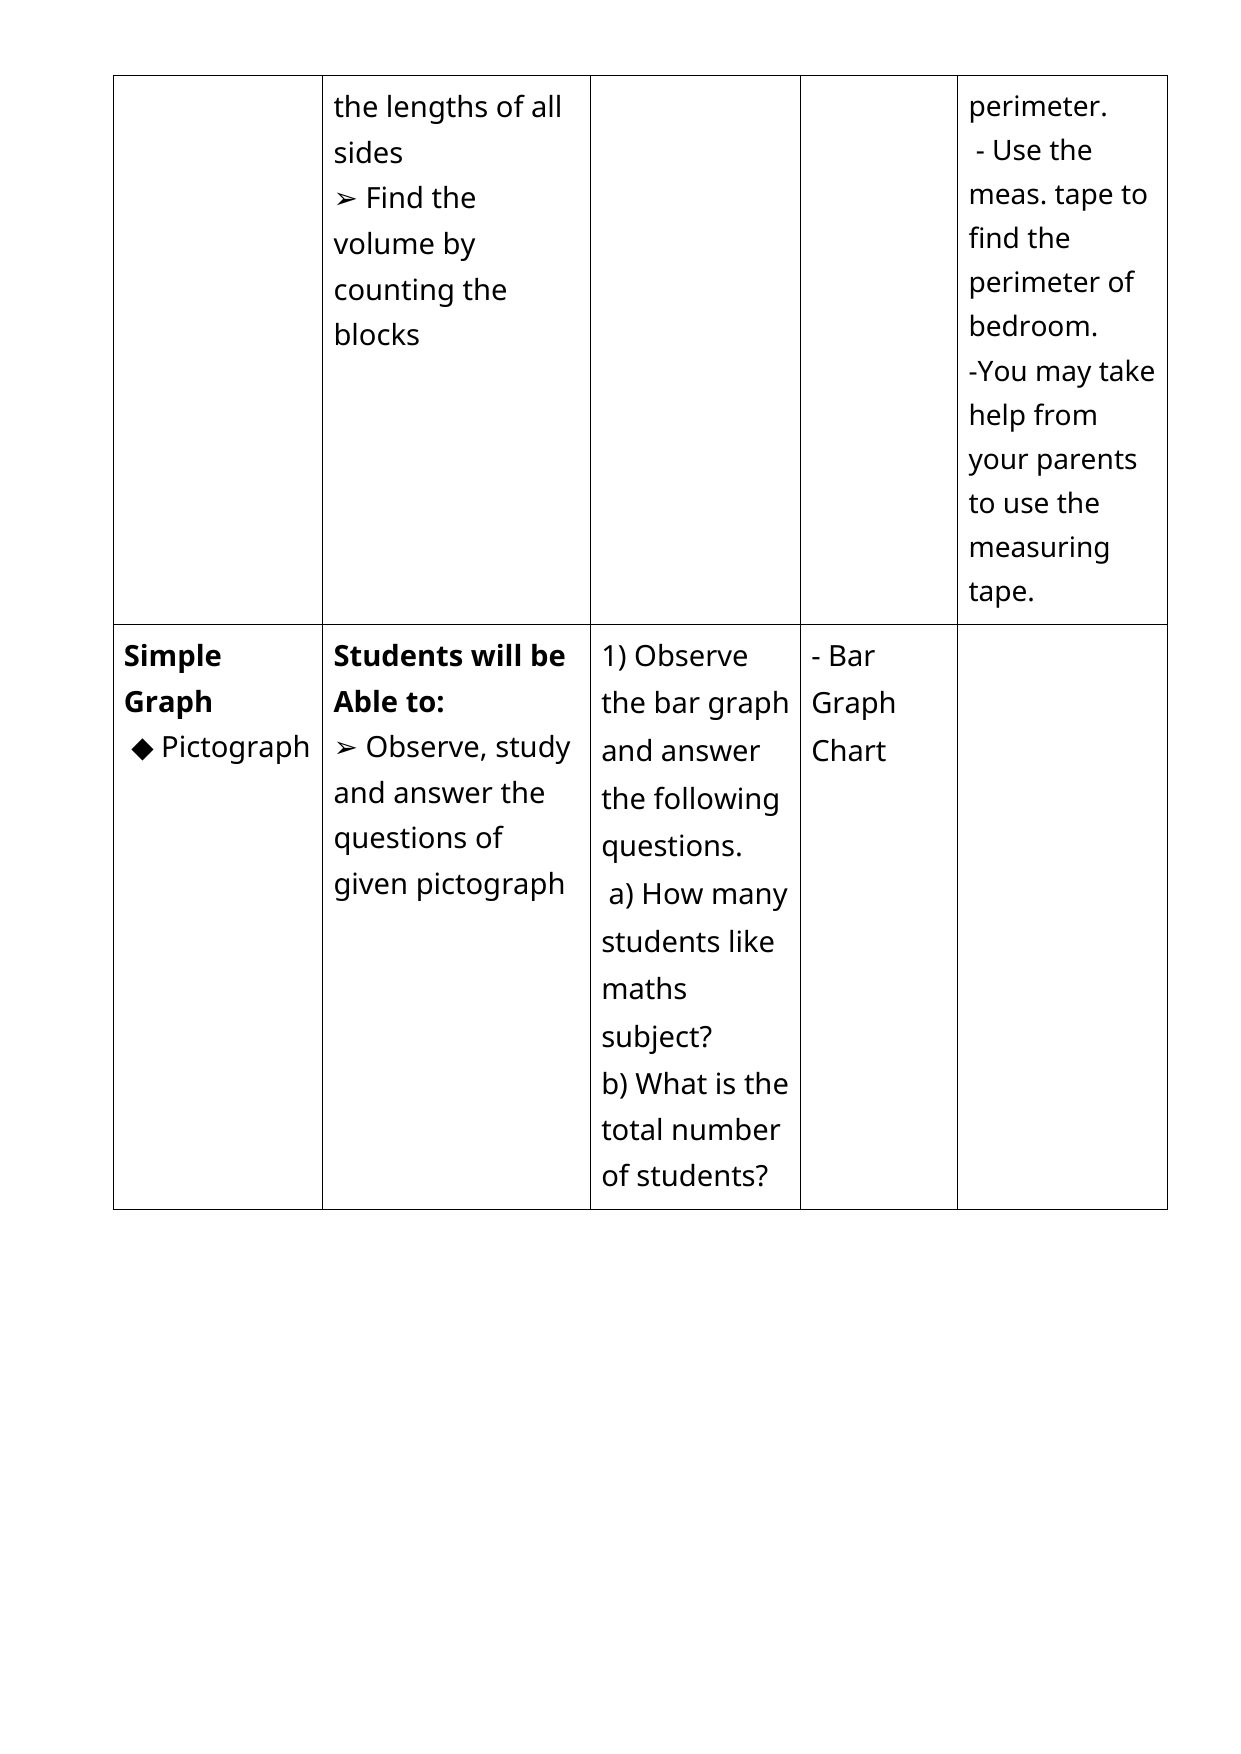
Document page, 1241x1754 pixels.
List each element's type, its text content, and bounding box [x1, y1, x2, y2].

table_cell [114, 76, 322, 624]
table_cell Simple Graph ◆ Pictograph [114, 625, 322, 1209]
table_cell 1) Observe the bar graph and answer the following questions. a) How many students like maths subject? b) What is the total number of students? [591, 625, 800, 1209]
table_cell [801, 76, 957, 624]
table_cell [958, 76, 1167, 624]
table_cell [323, 76, 590, 624]
table_cell - Bar Graph Chart [801, 625, 957, 1209]
table_cell Students will be Able to: ➢ Observe, study and answer the questions of given pictograph [323, 625, 590, 1209]
table_cell [958, 625, 1167, 1209]
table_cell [591, 76, 800, 624]
